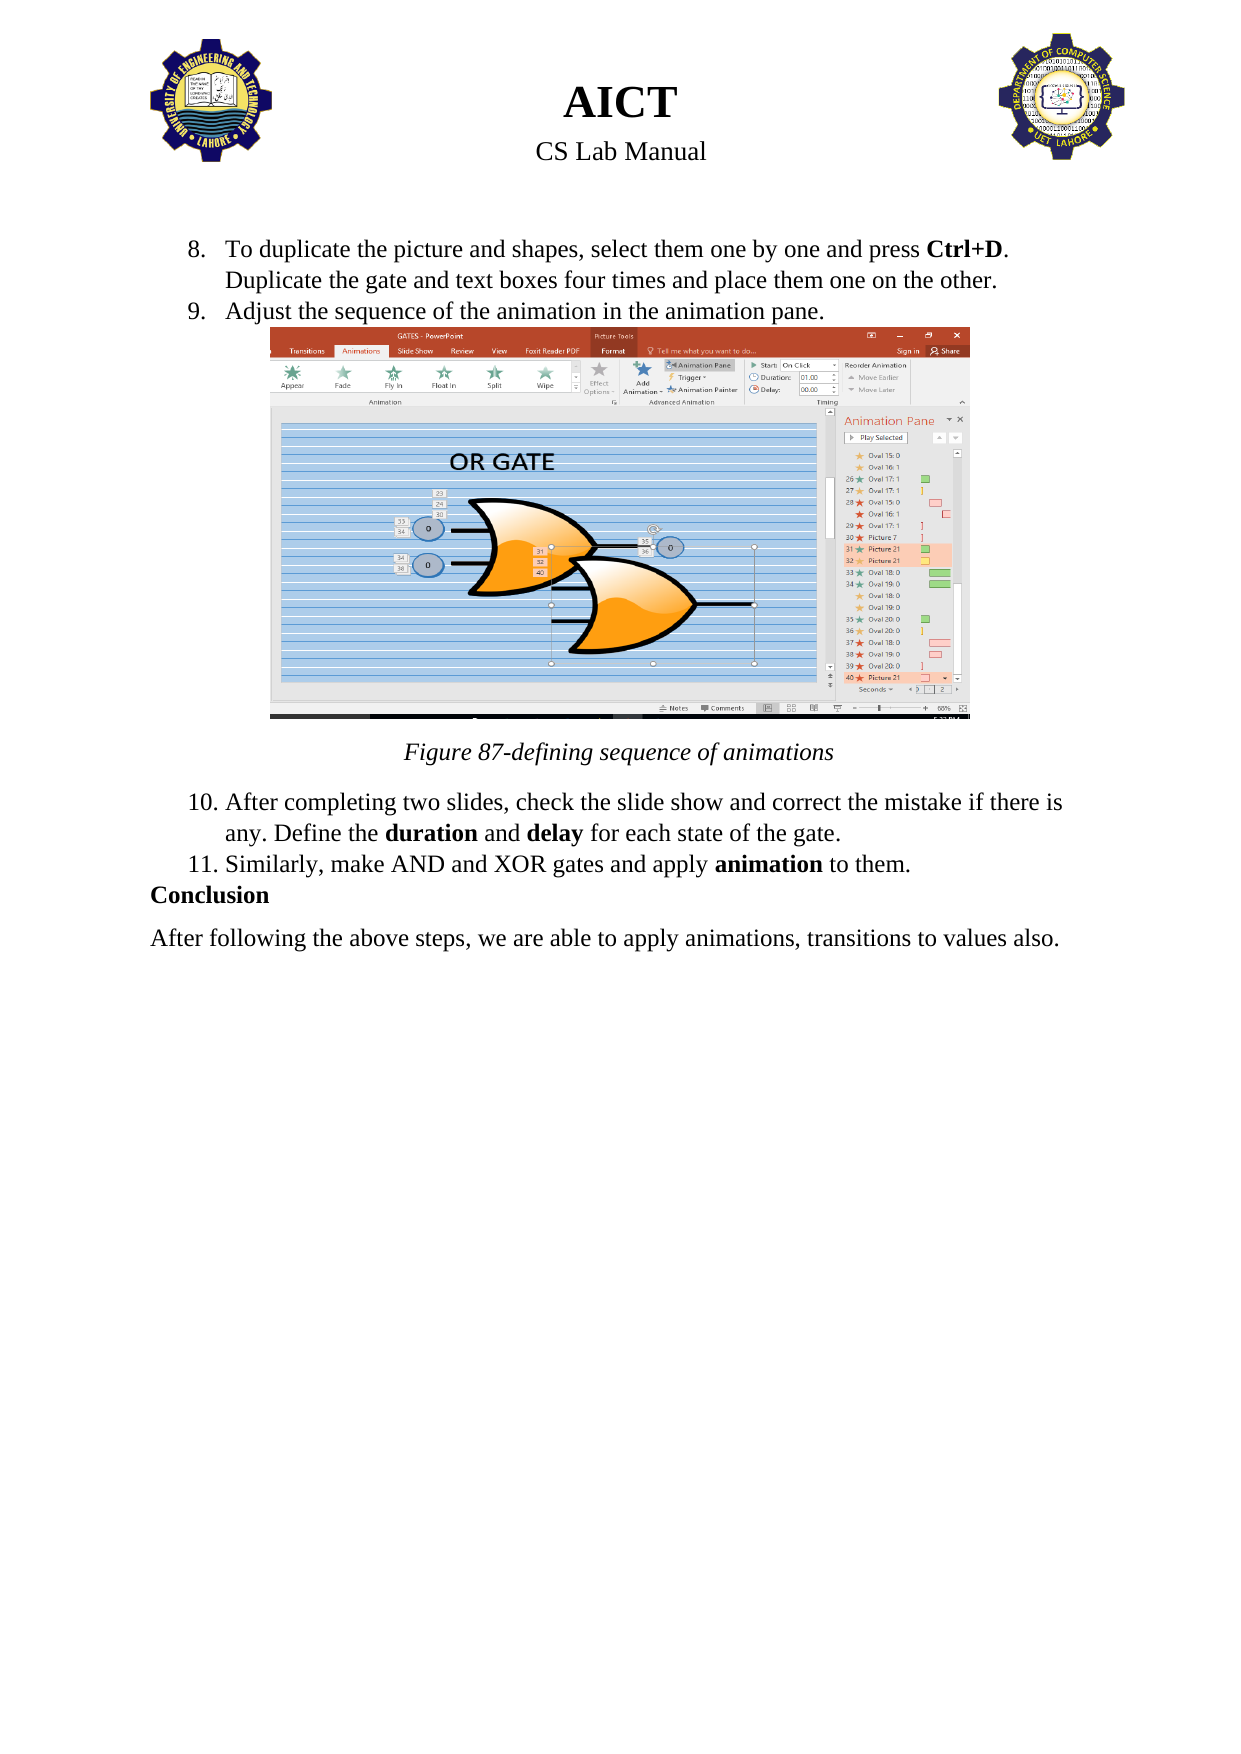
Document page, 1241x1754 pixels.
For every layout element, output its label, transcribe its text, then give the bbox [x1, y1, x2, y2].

text Conclusion [150, 880, 1090, 908]
picture [998, 33, 1125, 160]
picture [150, 39, 272, 162]
list Similarly, make AND and XOR gates and apply animation to them. [187, 849, 1090, 877]
list To duplicate the picture and shapes, select them one by one and press Ctrl+D. Duplicate the gate and text boxes four times and place them one on the other. [187, 234, 1090, 294]
text After following the above steps, we are able to apply animations, transitions to values also. [150, 923, 1090, 952]
text Figure 87-defining sequence of animations [150, 737, 1090, 766]
picture [270, 327, 970, 719]
list Adjust the sequence of the animation in the animation pane. [187, 296, 1090, 325]
list After completing two slides, check the slide show and correct the mistake if there is any. Define the duration and delay for each state of the gate. [187, 787, 1090, 846]
